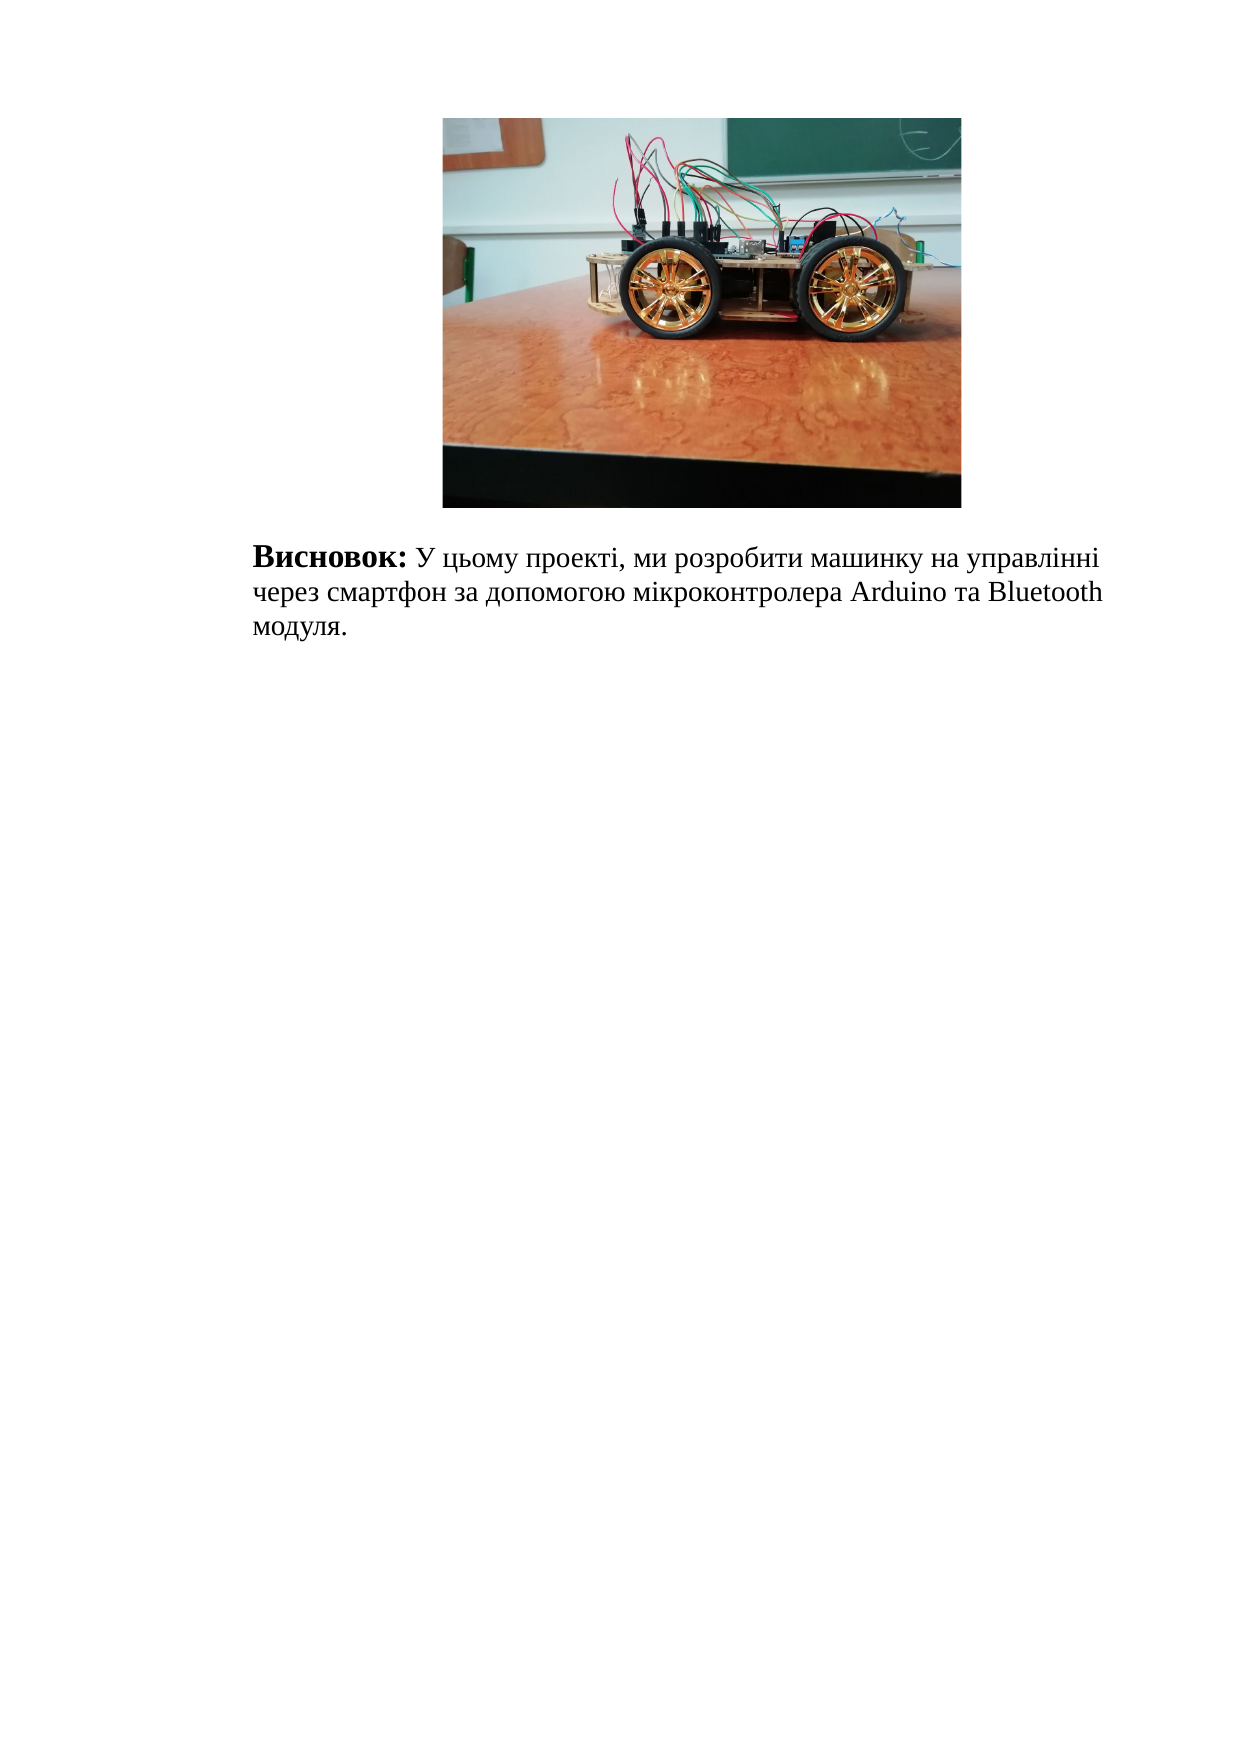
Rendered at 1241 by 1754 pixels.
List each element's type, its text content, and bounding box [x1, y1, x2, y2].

picture [442, 118, 962, 508]
list Висновок: У цьому проекті, ми розробити машинку на управлінні через смартфон за допомогою мікроконтролера Arduino та Bluetooth модуля. [252, 536, 1152, 641]
